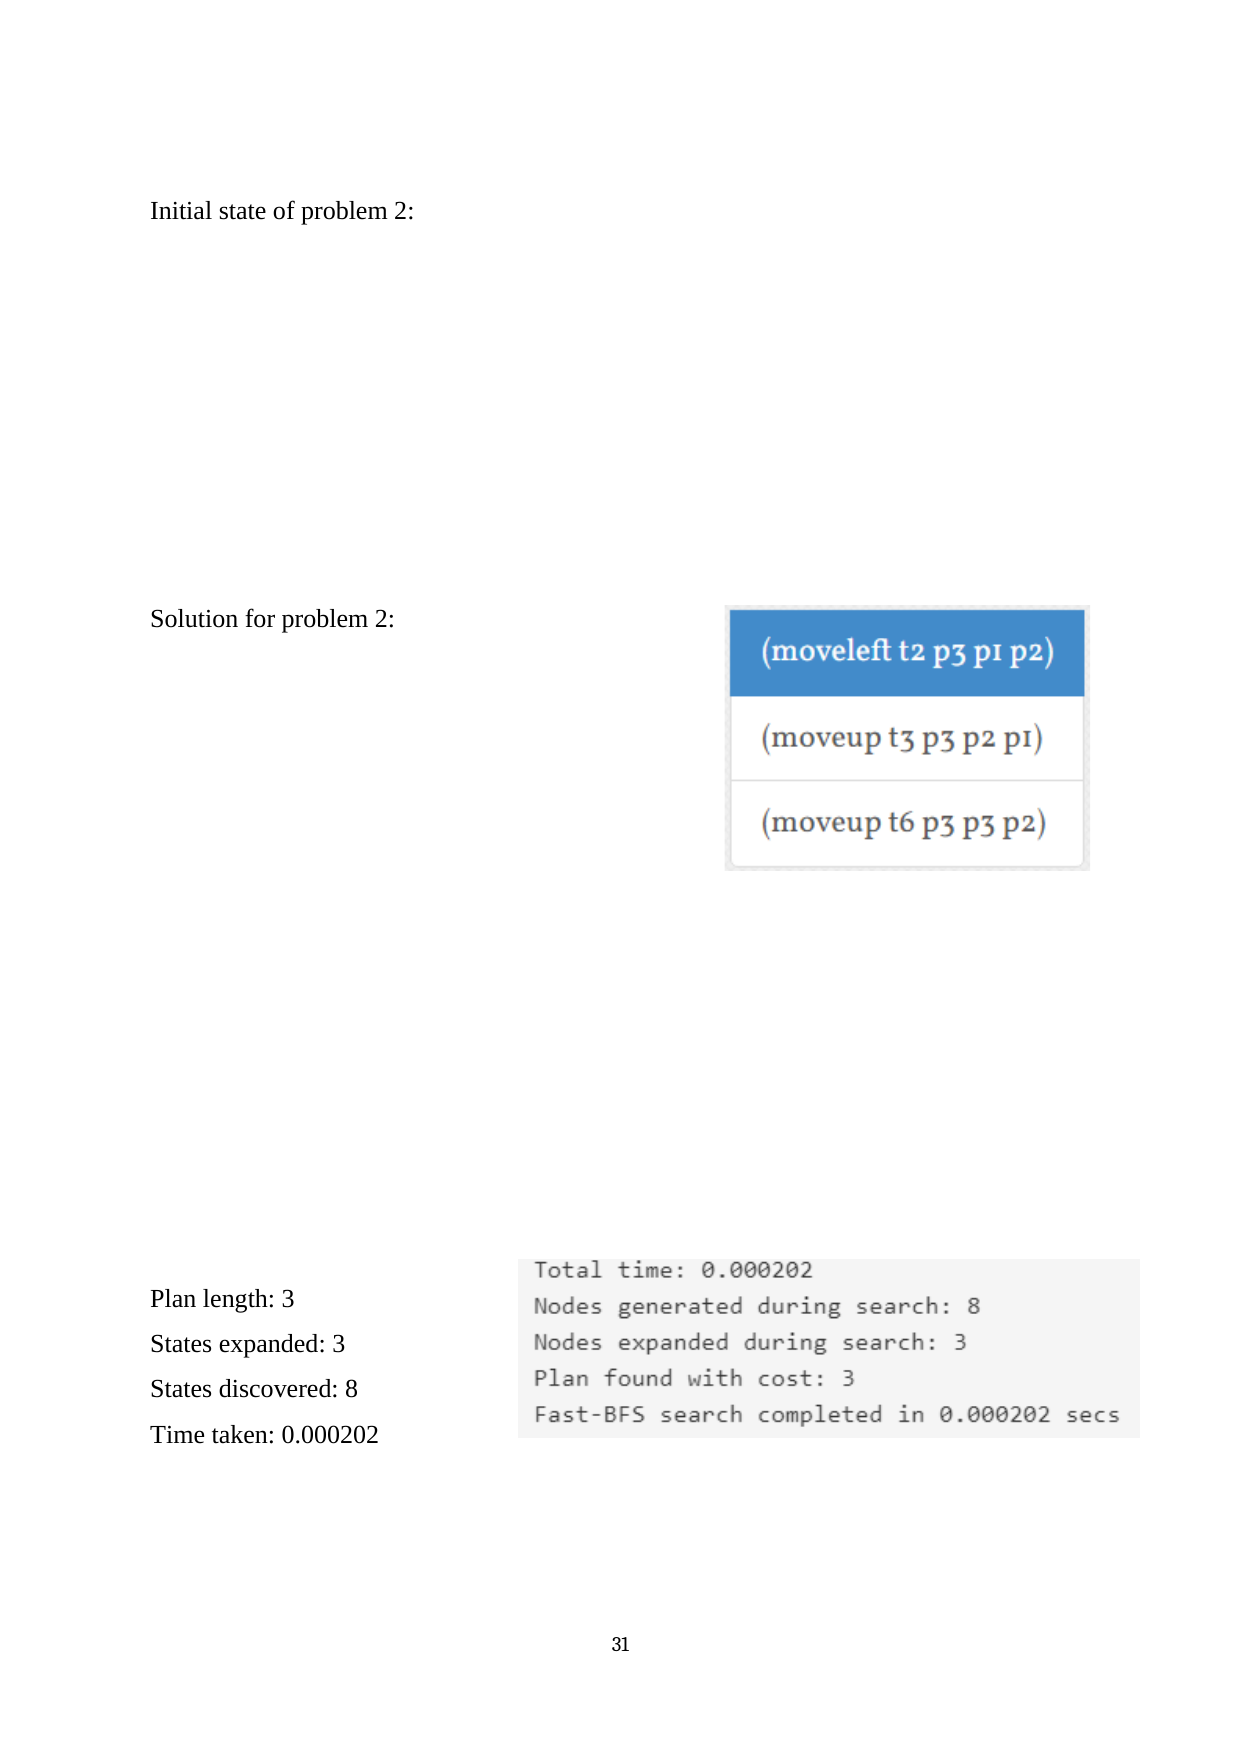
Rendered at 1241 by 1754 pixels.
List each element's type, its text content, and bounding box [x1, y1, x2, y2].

text Initial state of problem 2: [150, 195, 1090, 225]
text Plan length: 3 [150, 1283, 518, 1313]
text Time taken: 0.000202 [150, 1419, 1090, 1449]
text Solution for problem 2: [150, 603, 1090, 633]
text States expanded: 3 [150, 1328, 518, 1358]
text States discovered: 8 [150, 1373, 518, 1403]
picture [724, 605, 1091, 871]
picture [518, 1259, 1140, 1438]
